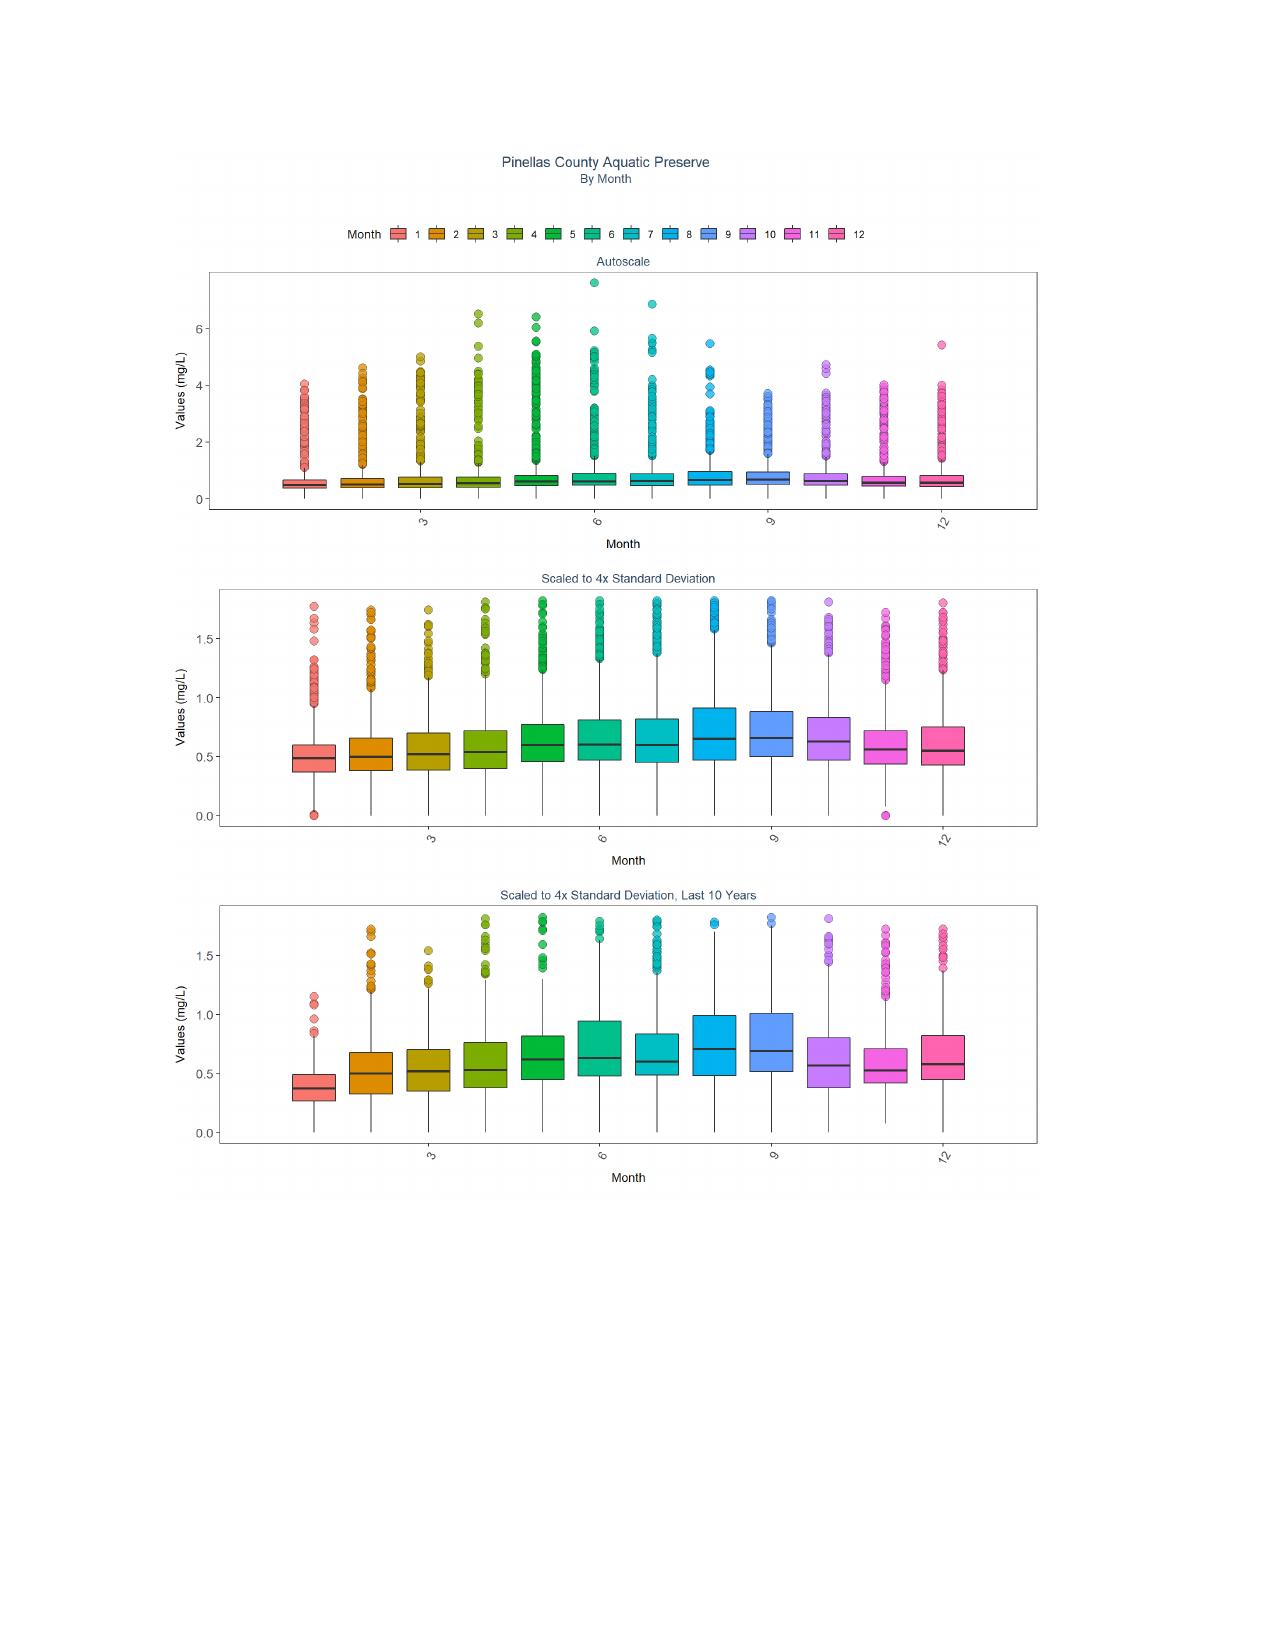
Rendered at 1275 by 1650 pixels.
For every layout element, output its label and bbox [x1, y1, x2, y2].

picture [168, 150, 1044, 1200]
